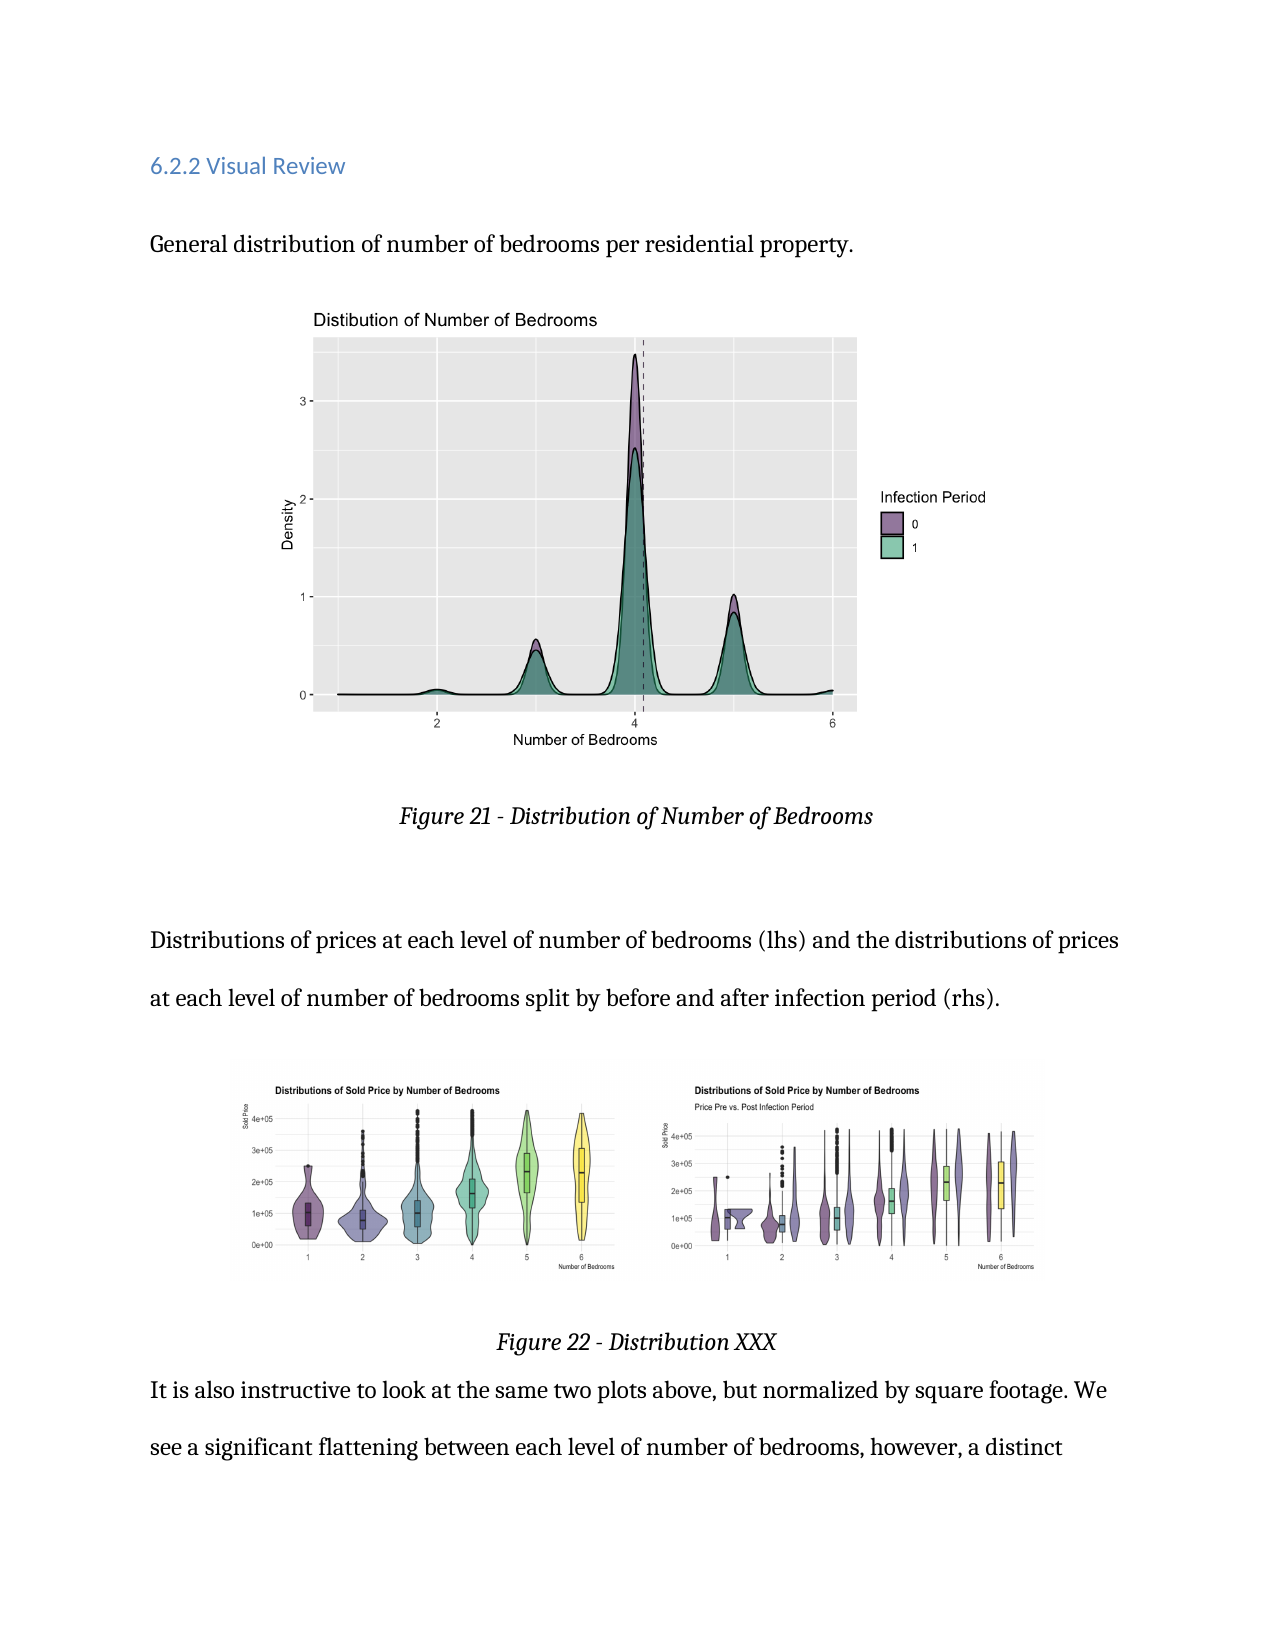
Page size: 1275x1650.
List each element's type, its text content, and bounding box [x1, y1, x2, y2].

picture [274, 306, 1001, 755]
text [150, 1376, 1125, 1462]
subtitle 6.2.2 Visual Review [150, 150, 1125, 181]
text General distribution of number of bedrooms per residential property. [150, 230, 1125, 258]
picture [230, 1059, 1045, 1281]
text Distributions of prices at each level of number of bedrooms (lhs) and the distributions of prices at each level of number of bedrooms split by before and after infection period (rhs). [150, 926, 1125, 1012]
